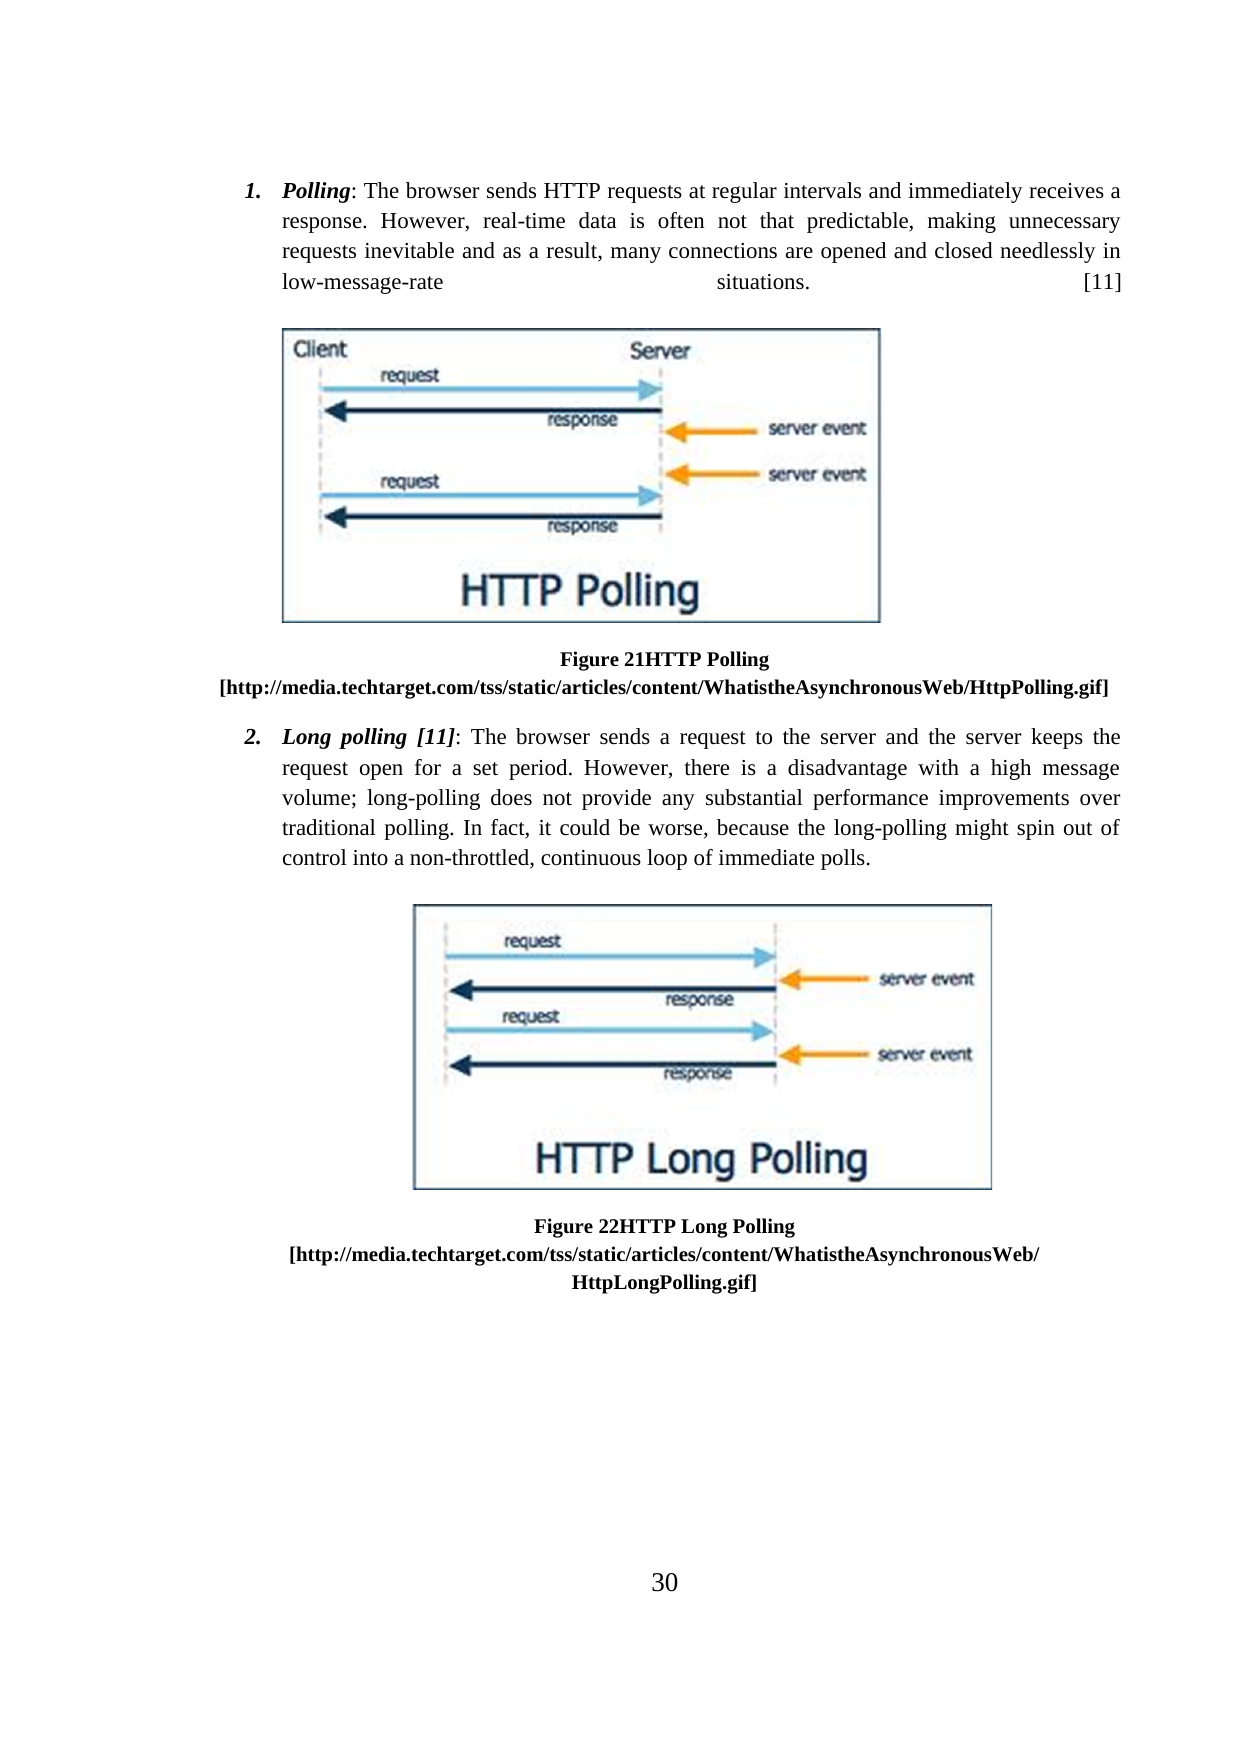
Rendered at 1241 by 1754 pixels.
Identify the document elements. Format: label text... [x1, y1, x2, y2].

picture [411, 904, 993, 1190]
list Long polling [11]: The browser sends a request to the server and the server keeps the request open for a set period. However, there is a disadvantage with a high message volume; long-polling does not provide any substantial performance improvements over traditional polling. In fact, it could be worse, because the long-polling might spin out of control into a non-throttled, continuous loop of immediate polls. [244, 723, 1122, 871]
picture [281, 328, 882, 623]
